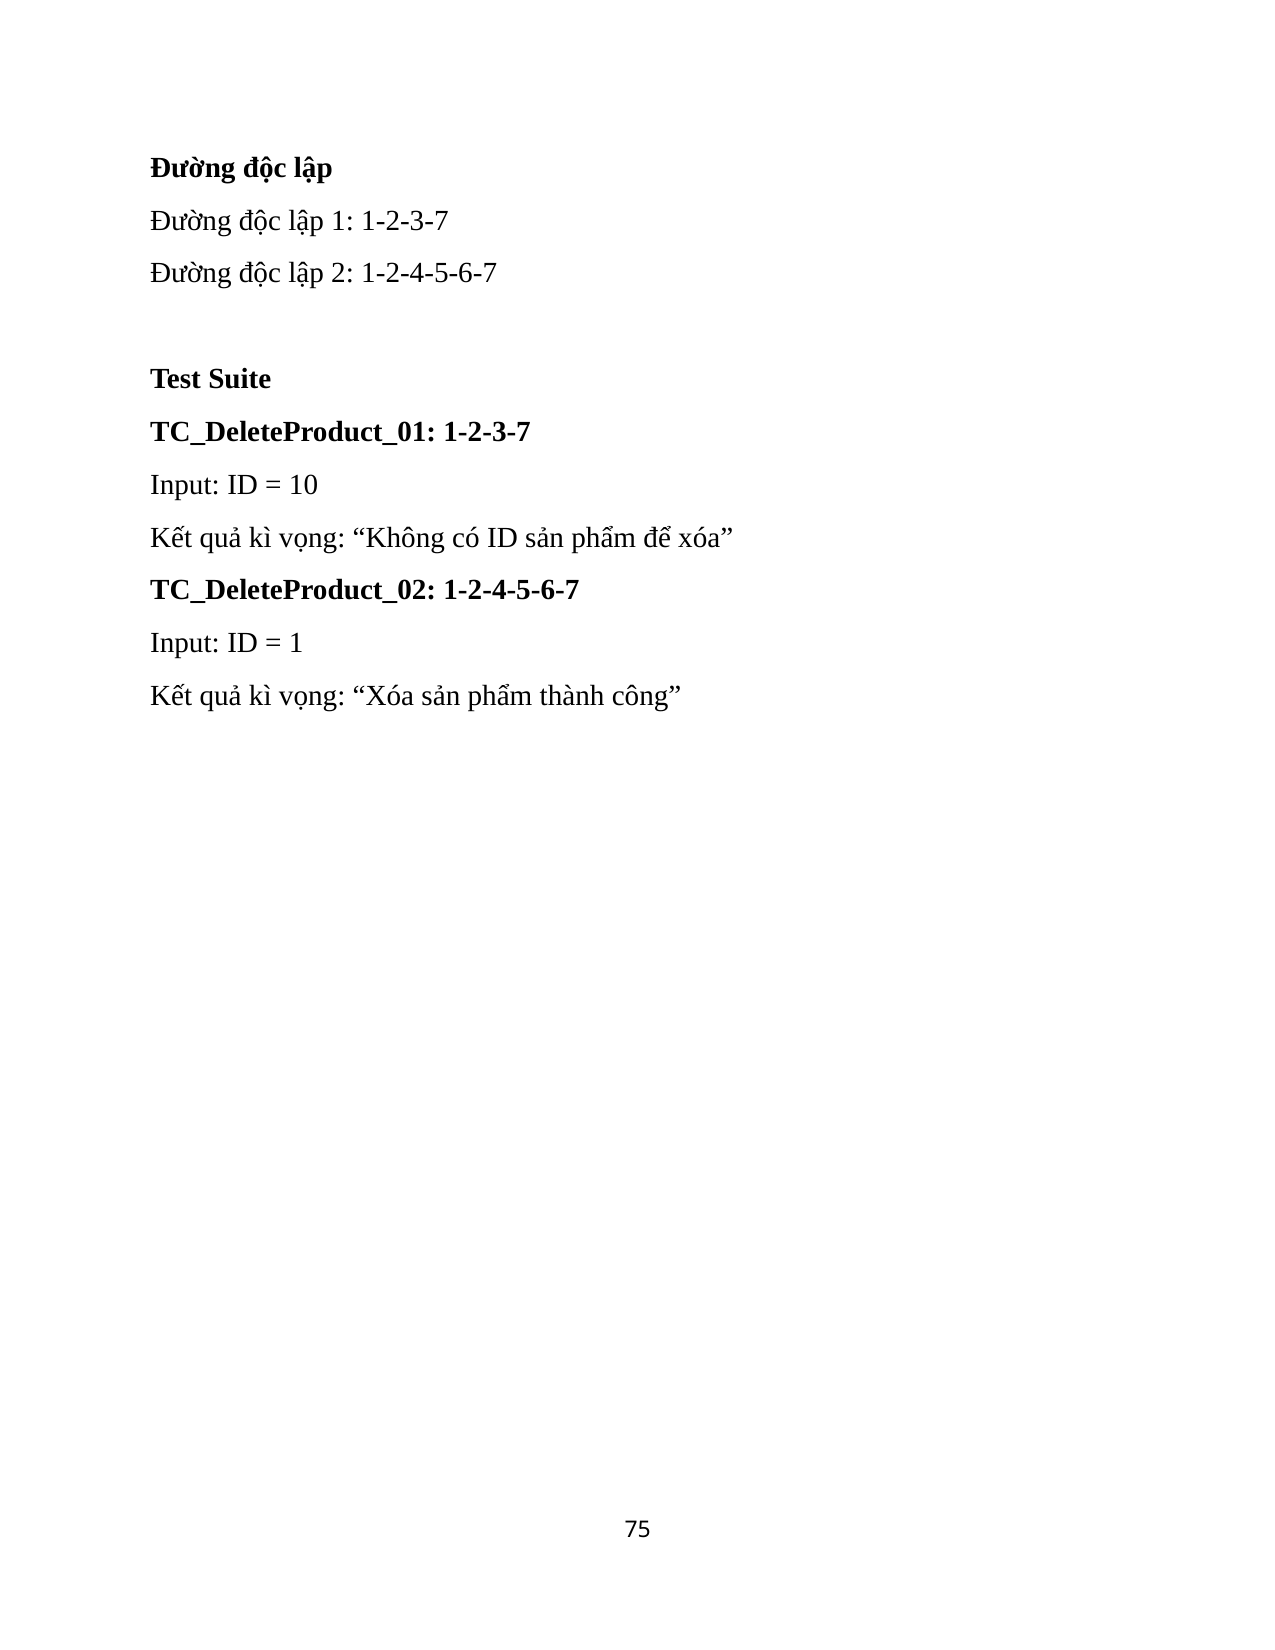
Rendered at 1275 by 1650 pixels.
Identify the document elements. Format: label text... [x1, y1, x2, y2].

text Đường độc lập 1: 1-2-3-7 [150, 203, 1125, 236]
text Đường độc lập [150, 150, 1125, 183]
text TC_DeleteProduct_02: 1-2-4-5-6-7 [150, 572, 1125, 606]
text TC_DeleteProduct_01: 1-2-3-7 [150, 414, 1125, 448]
text Kết quả kì vọng: “Không có ID sản phẩm để xóa” [150, 520, 1125, 553]
text Đường độc lập 2: 1-2-4-5-6-7 [150, 256, 1125, 289]
text Test Suite [150, 361, 1125, 395]
text Input: ID = 10 [150, 467, 1125, 500]
text Input: ID = 1 [150, 625, 1125, 659]
text Kết quả kì vọng: “Xóa sản phẩm thành công” [150, 678, 1125, 712]
